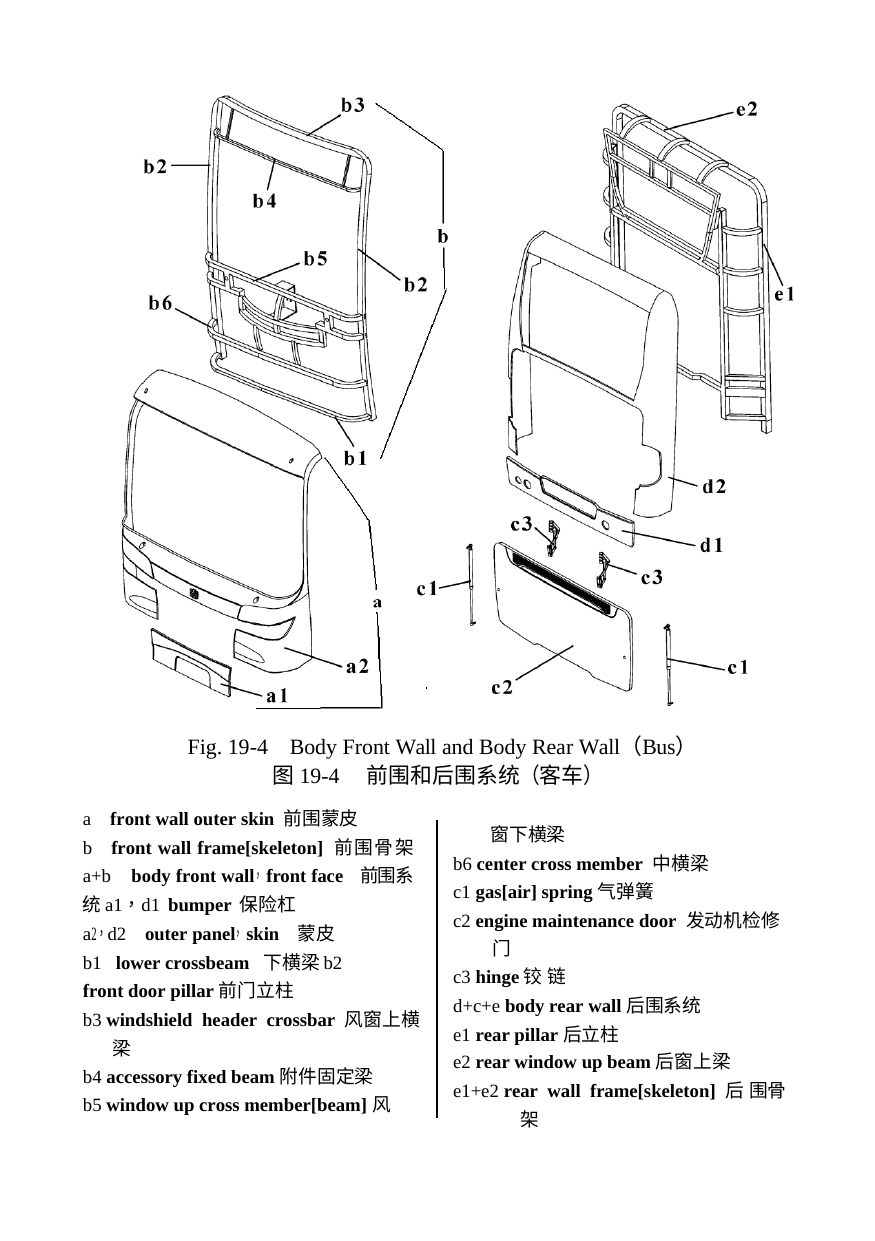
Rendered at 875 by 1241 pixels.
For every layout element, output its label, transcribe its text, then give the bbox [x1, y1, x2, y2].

text c2 engine maintenance door 发动机检修门 [453, 907, 792, 961]
list front wall outer skin 前围蒙皮 [83, 806, 425, 831]
text a2，d2 outer panel， skin 蒙皮 b1 lower crossbeam 下横梁b2 front door pillar 前门立柱 [83, 920, 345, 1003]
text b5 window up cross member[beam] 风 [83, 1092, 425, 1117]
picture [121, 95, 794, 709]
text 图 19-4 前围和后围系统（客车） [67, 760, 808, 790]
text e1 rear pillar 后立柱 [453, 1021, 812, 1047]
text e2 rear window up beam 后窗上梁 [453, 1049, 812, 1074]
text b4 accessory fixed beam 附件固定梁 [83, 1063, 425, 1089]
text b3 windshield header crossbar 风窗上横梁 [83, 1007, 421, 1060]
text b6 center cross member 中横梁 [453, 850, 812, 876]
subtitle Fig. 19-4 Body Front Wall and Body Rear Wall（Bus） [73, 734, 812, 759]
list front wall frame[skeleton] 前围骨架a+b body front wall， front face 前围系统 a1，d1 bumper 保险杠 [83, 834, 414, 917]
text e1+e2 rear wall frame[skeleton] 后 围骨架 [453, 1077, 792, 1131]
text c3 hinge 铰 链 [453, 964, 812, 989]
text c1 gas[air] spring 气弹簧 [453, 878, 812, 904]
text 窗下横梁 [490, 822, 812, 847]
text d+c+e body rear wall 后围系统 [453, 993, 812, 1018]
